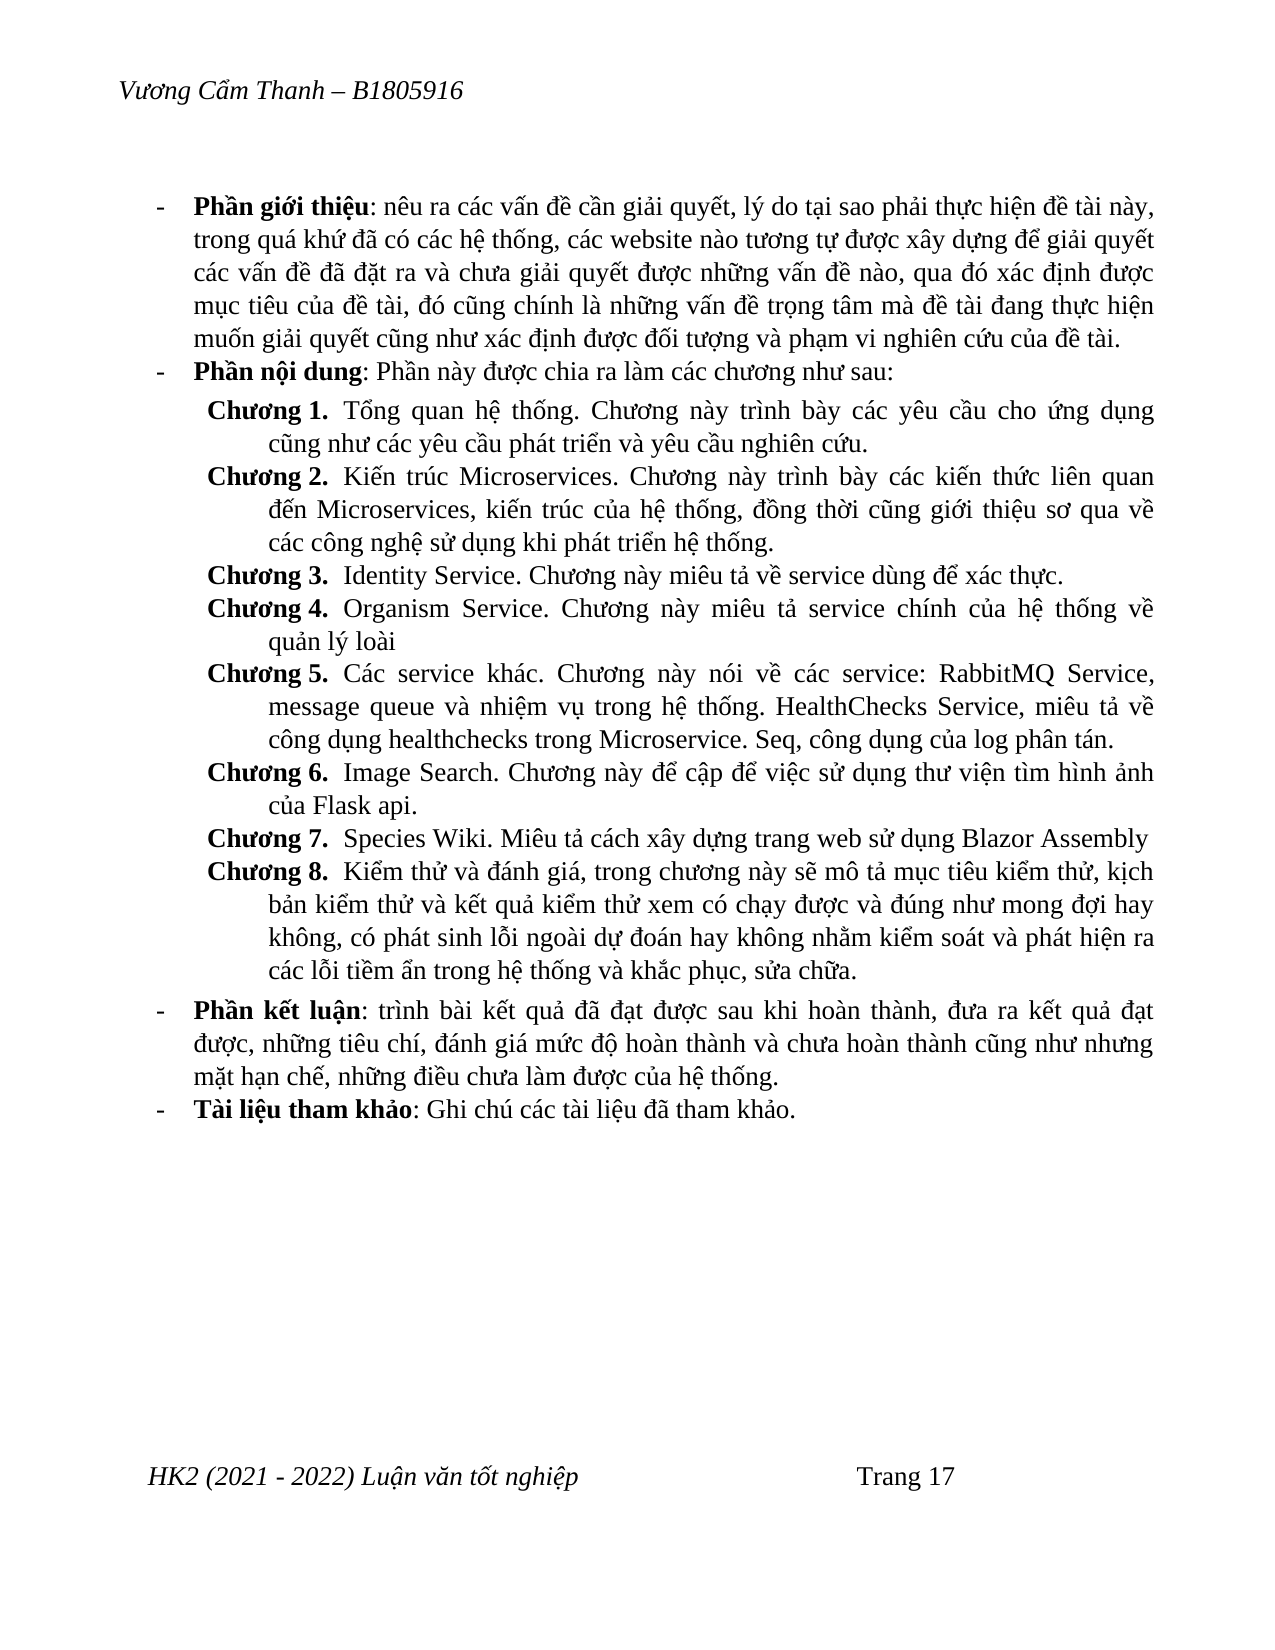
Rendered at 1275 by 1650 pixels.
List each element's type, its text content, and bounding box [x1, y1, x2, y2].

list Các service khác. Chương này nói về các service: RabbitMQ Service, message queue và nhiệm vụ trong hệ thống. HealthChecks Service, miêu tả về công dụng healthchecks trong Microservice. Seq, công dụng của log phân tán. [207, 658, 1156, 754]
list Species Wiki. Miêu tả cách xây dựng trang web sử dụng Blazor Assembly [207, 822, 1156, 853]
list Kiến trúc Microservices. Chương này trình bày các kiến thức liên quan đến Microservices, kiến trúc của hệ thống, đồng thời cũng giới thiệu sơ qua về các công nghệ sử dụng khi phát triển hệ thống. [207, 460, 1156, 557]
list Phần giới thiệu: nêu ra các vấn đề cần giải quyết, lý do tại sao phải thực hiện đề tài này, trong quá khứ đã có các hệ thống, các website nào tương tự được xây dựng để giải quyết các vấn đề đã đặt ra và chưa giải quyết được những vấn đề nào, qua đó xác định được mục tiêu của đề tài, đó cũng chính là những vấn đề trọng tâm mà đề tài đang thực hiện muốn giải quyết cũng như xác định được đối tượng và phạm vi nghiên cứu của đề tài. [156, 190, 1156, 353]
list Tổng quan hệ thống. Chương này trình bày các yêu cầu cho ứng dụng cũng như các yêu cầu phát triển và yêu cầu nghiên cứu. [207, 394, 1156, 458]
list Tài liệu tham khảo: Ghi chú các tài liệu đã tham khảo. [156, 1093, 1156, 1124]
list Kiểm thử và đánh giá, trong chương này sẽ mô tả mục tiêu kiểm thử, kịch bản kiểm thử và kết quả kiểm thử xem có chạy được và đúng như mong đợi hay không, có phát sinh lỗi ngoài dự đoán hay không nhằm kiểm soát và phát hiện ra các lỗi tiềm ẩn trong hệ thống và khắc phục, sửa chữa. [207, 855, 1156, 985]
list Phần nội dung: Phần này được chia ra làm các chương như sau: [156, 355, 1156, 386]
list Identity Service. Chương này miêu tả về service dùng để xác thực. [207, 559, 1156, 590]
list Phần kết luận: trình bài kết quả đã đạt được sau khi hoàn thành, đưa ra kết quả đạt được, những tiêu chí, đánh giá mức độ hoàn thành và chưa hoàn thành cũng như nhưng mặt hạn chế, những điều chưa làm được của hệ thống. [156, 994, 1156, 1091]
list Image Search. Chương này để cập để việc sử dụng thư viện tìm hình ảnh của Flask api. [207, 756, 1156, 820]
list Organism Service. Chương này miêu tả service chính của hệ thống về quản lý loài [207, 592, 1156, 656]
